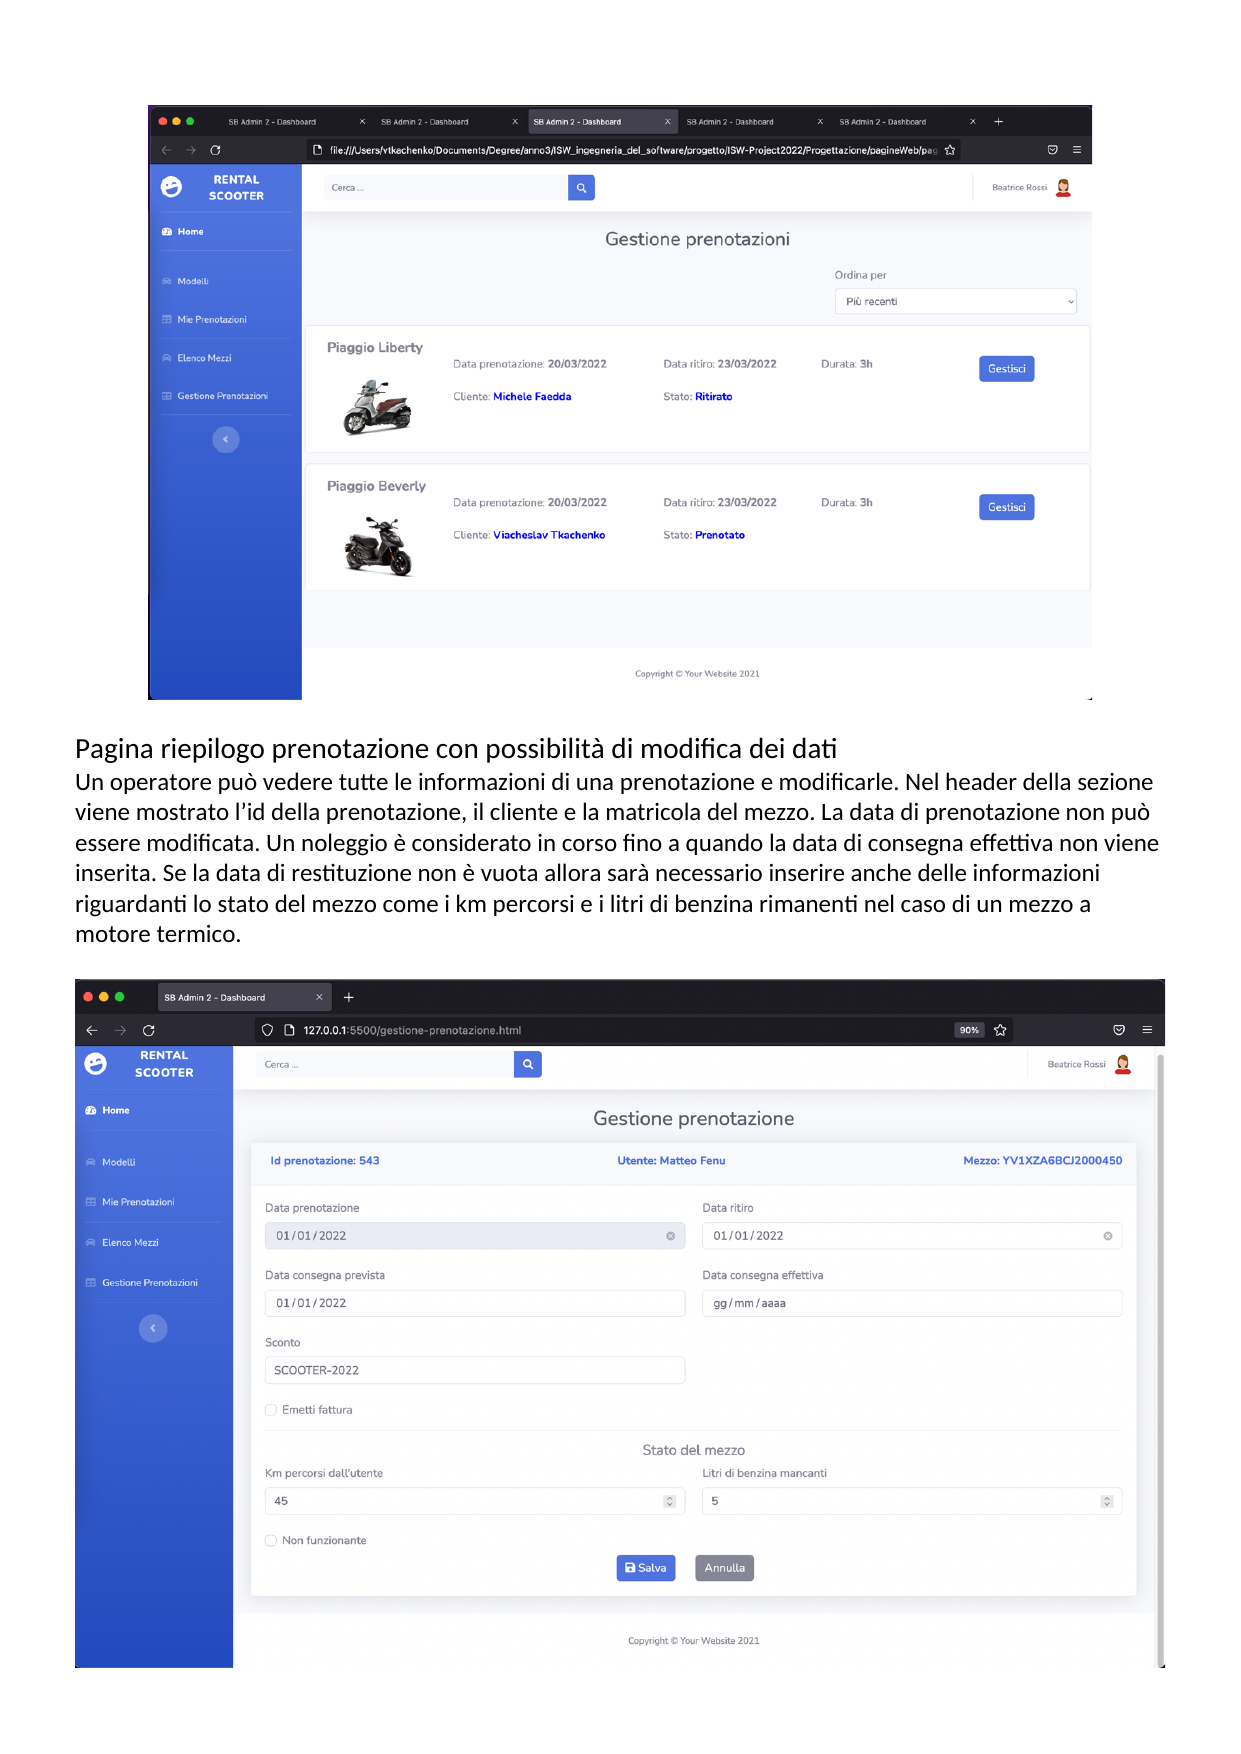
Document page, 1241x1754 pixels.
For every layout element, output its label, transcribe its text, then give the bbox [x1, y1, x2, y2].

text Pagina riepilogo prenotazione con possibilità di modifica dei dati [75, 730, 1165, 766]
picture [75, 979, 1166, 1668]
text Un operatore può vedere tutte le informazioni di una prenotazione e modificarle. Nel header della sezione viene mostrato l’id della prenotazione, il cliente e la matricola del mezzo. La data di prenotazione non può essere modificata. Un noleggio è considerato in corso fino a quando la data di consegna effettiva non viene inserita. Se la data di restituzione non è vuota allora sarà necessario inserire anche delle informazioni riguardanti lo stato del mezzo come i km percorsi e i litri di benzina rimanenti nel caso di un mezzo a motore termico. [75, 766, 1165, 949]
picture [148, 105, 1093, 700]
